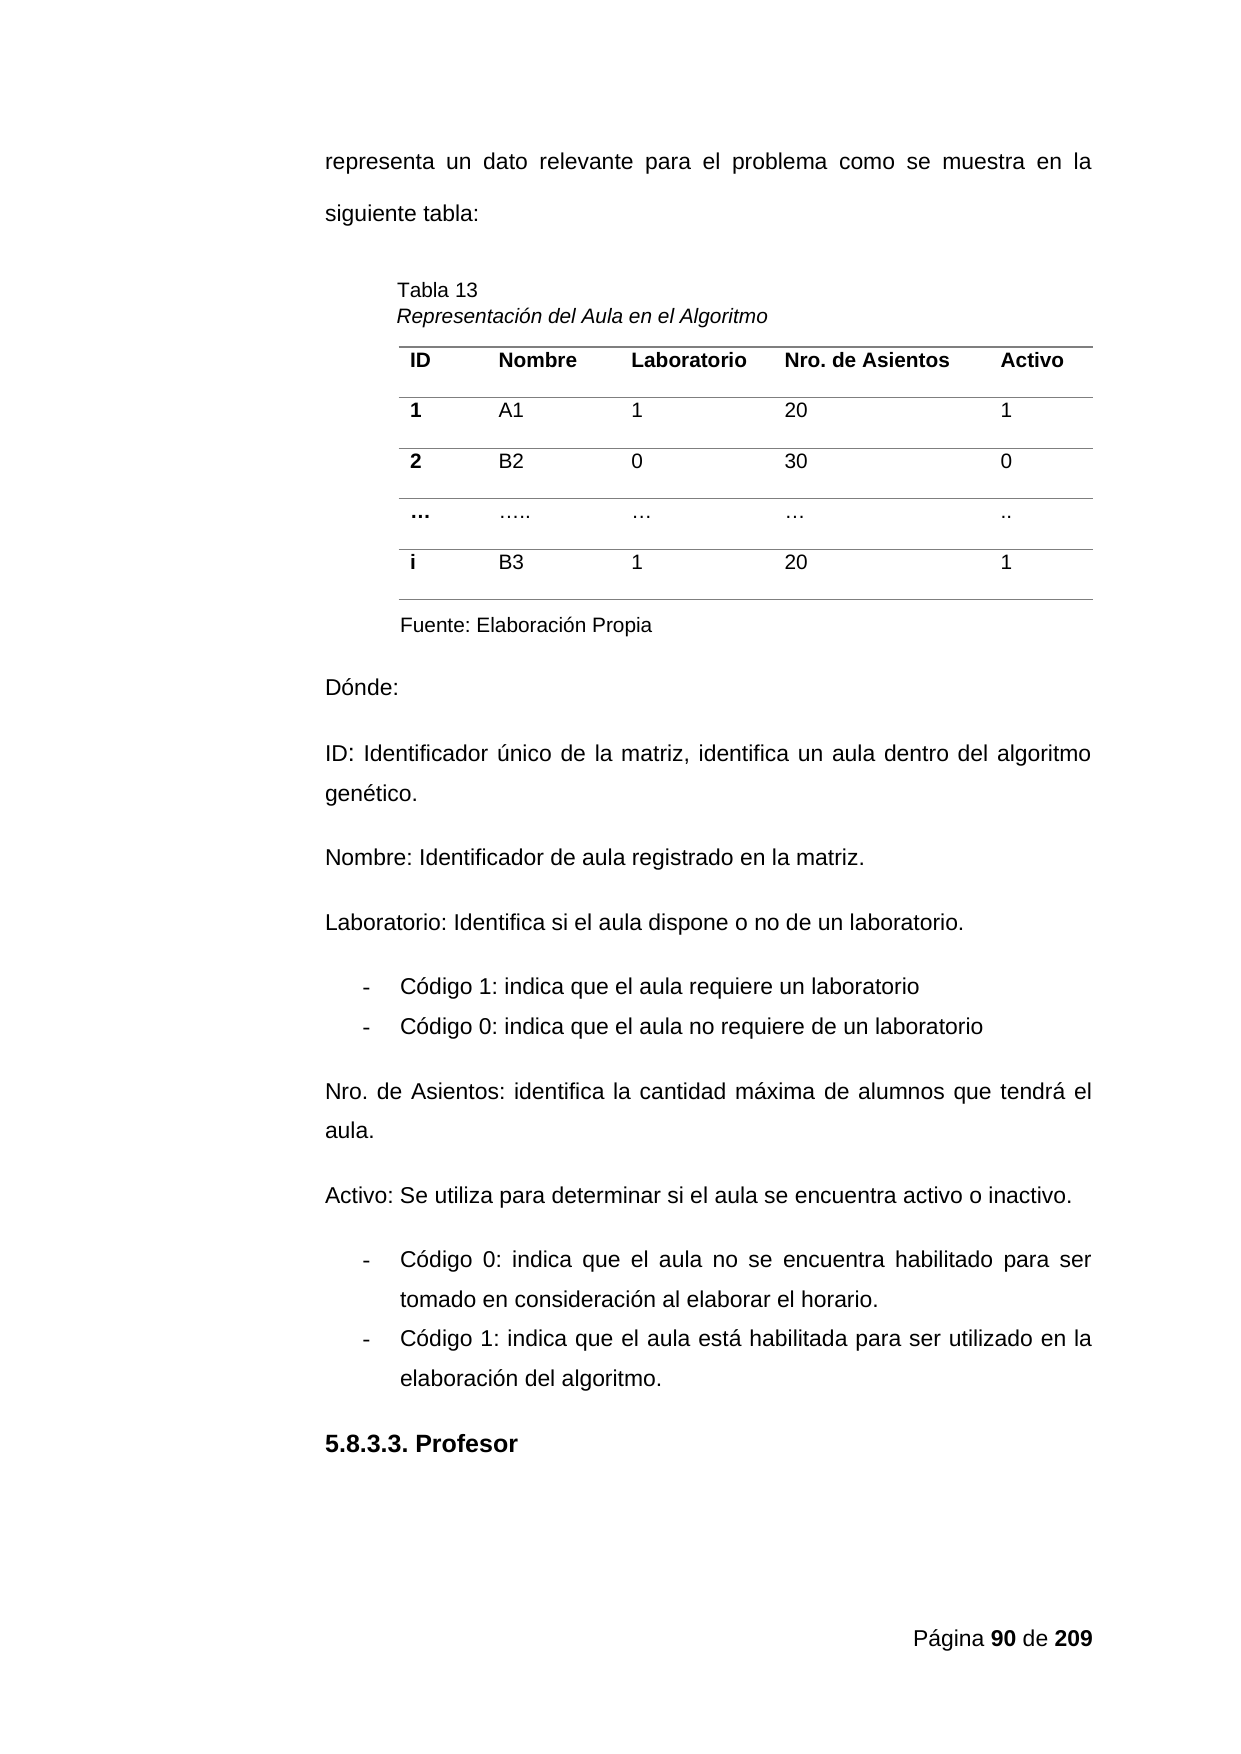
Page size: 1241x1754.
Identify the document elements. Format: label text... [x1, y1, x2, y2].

list Código 0: indica que el aula no requiere de un laboratorio [362, 1013, 1092, 1039]
table_cell 1 [620, 550, 773, 599]
text Activo: Se utiliza para determinar si el aula se encuentra activo o inactivo. [325, 1182, 1092, 1208]
text ID: Identificador único de la matriz, identifica un aula dentro del algoritmo genético. [325, 738, 1092, 806]
table_cell 2 [399, 449, 487, 498]
list Código 0: indica que el aula no se encuentra habilitado para ser tomado en consideración al elaborar el horario. [362, 1246, 1092, 1312]
table_cell … [620, 499, 773, 548]
table_cell 20 [773, 398, 989, 447]
table_cell 20 [773, 550, 989, 599]
table_cell B2 [487, 449, 620, 498]
text Nombre: Identificador de aula registrado en la matriz. [325, 844, 1092, 871]
table_cell ….. [487, 499, 620, 548]
table_cell 1 [620, 398, 773, 447]
table_cell i [399, 550, 487, 599]
list Código 1: indica que el aula requiere un laboratorio [362, 973, 1092, 1000]
table_header Nro. de Asientos [773, 348, 989, 397]
table_header Activo [989, 348, 1092, 397]
text Nro. de Asientos: identifica la cantidad máxima de alumnos que tendrá el aula. [325, 1078, 1092, 1143]
text Laboratorio: Identifica si el aula dispone o no de un laboratorio. [325, 909, 1092, 935]
table_cell … [773, 499, 989, 548]
list Código 1: indica que el aula está habilitada para ser utilizado en la elaboración del algoritmo. [362, 1325, 1092, 1391]
table_cell … [399, 499, 487, 548]
text Dónde: [251, 673, 1092, 700]
table_cell 1 [989, 550, 1092, 599]
table_cell A1 [487, 398, 620, 447]
table_header ID [399, 348, 487, 397]
table_cell 1 [399, 398, 487, 447]
table_cell 30 [773, 449, 989, 498]
table_header Laboratorio [620, 348, 773, 397]
table_cell 0 [620, 449, 773, 498]
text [325, 148, 1092, 227]
table_cell B3 [487, 550, 620, 599]
text 5.8.3.3. Profesor [325, 1429, 1092, 1458]
text Tabla 13 Representación del Aula en el Algoritmo [177, 278, 1092, 328]
text Fuente: Elaboración Propia [251, 613, 1092, 637]
table_cell 1 [989, 398, 1092, 447]
table_header Nombre [487, 348, 620, 397]
table_cell .. [989, 499, 1092, 548]
table_cell 0 [989, 449, 1092, 498]
